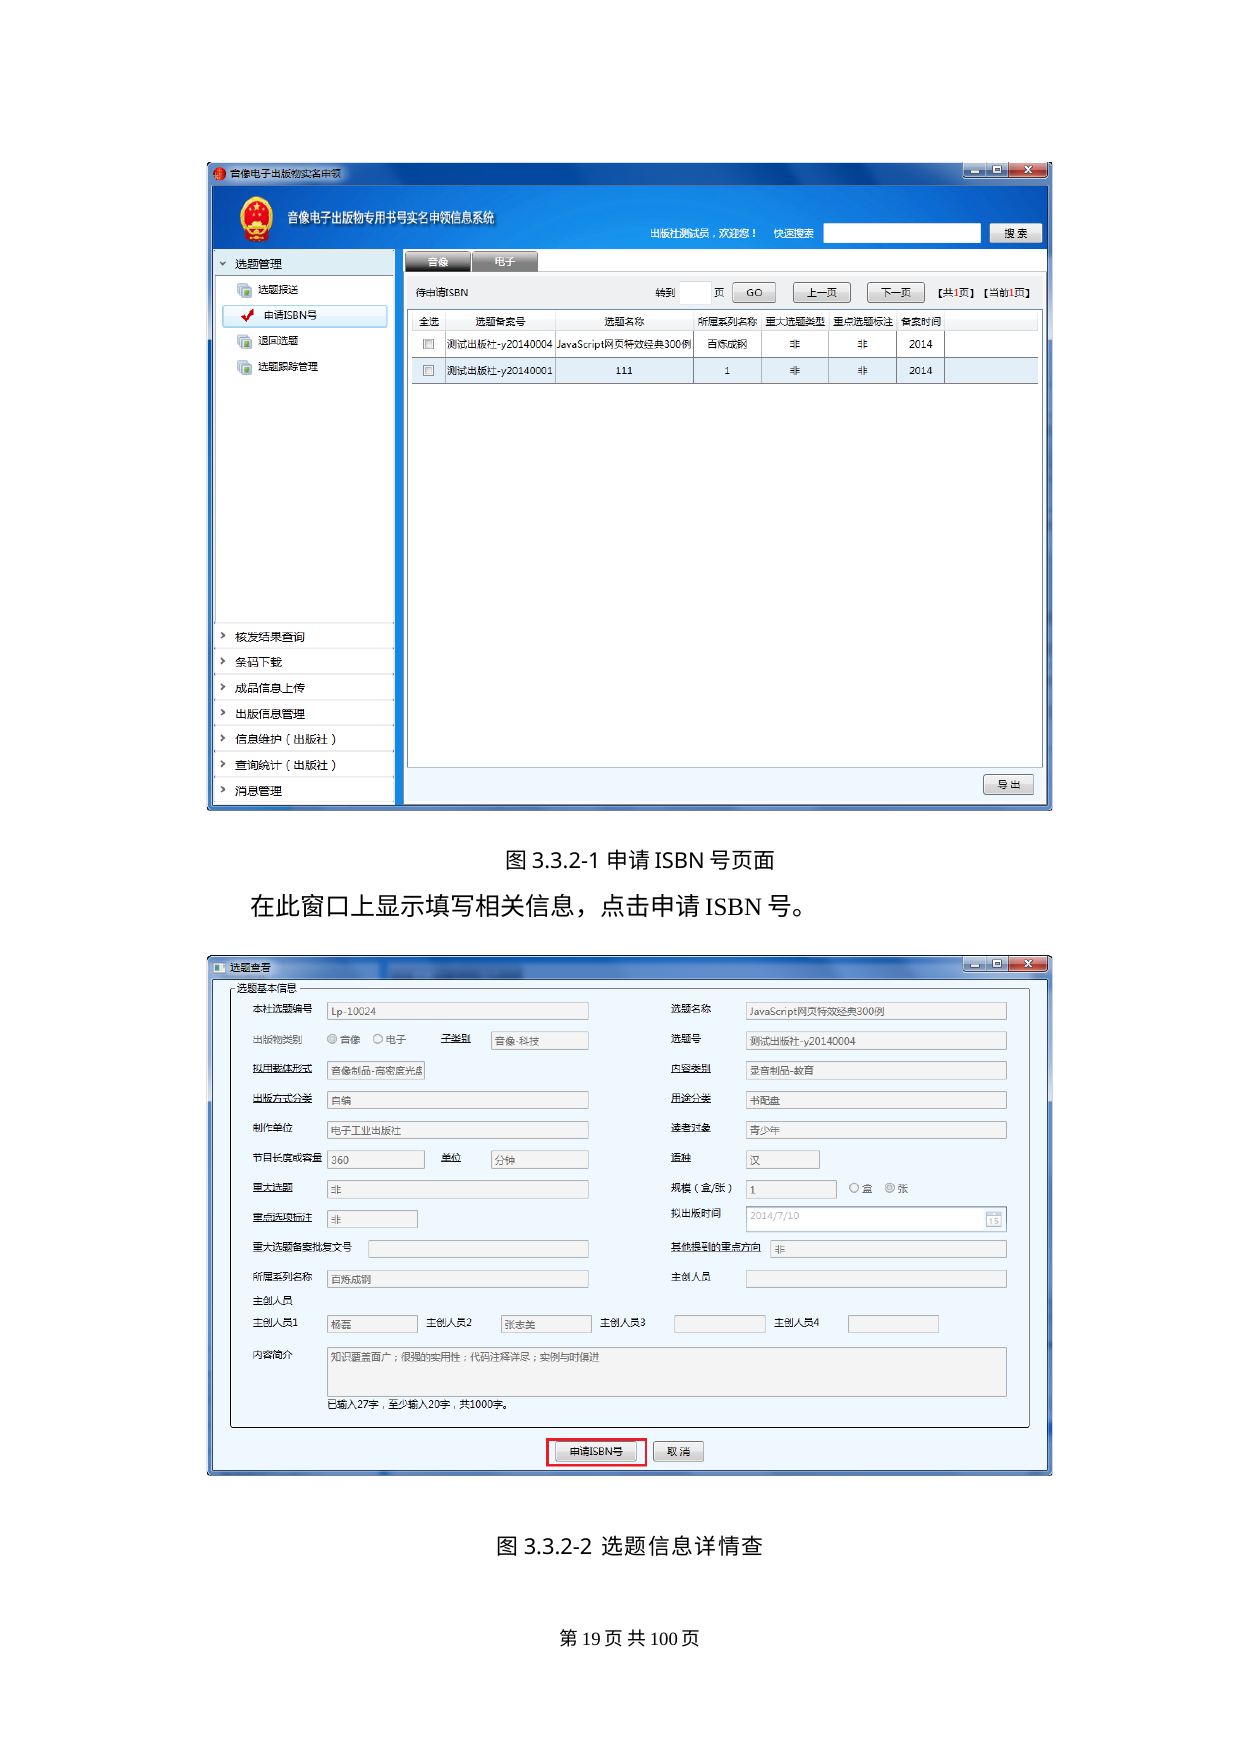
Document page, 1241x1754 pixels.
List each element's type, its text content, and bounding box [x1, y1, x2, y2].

picture [206, 955, 1053, 1476]
picture [206, 162, 1053, 811]
text 在此窗口上显示填写相关信息，点击申请ISBN号。 [206, 872, 1053, 937]
